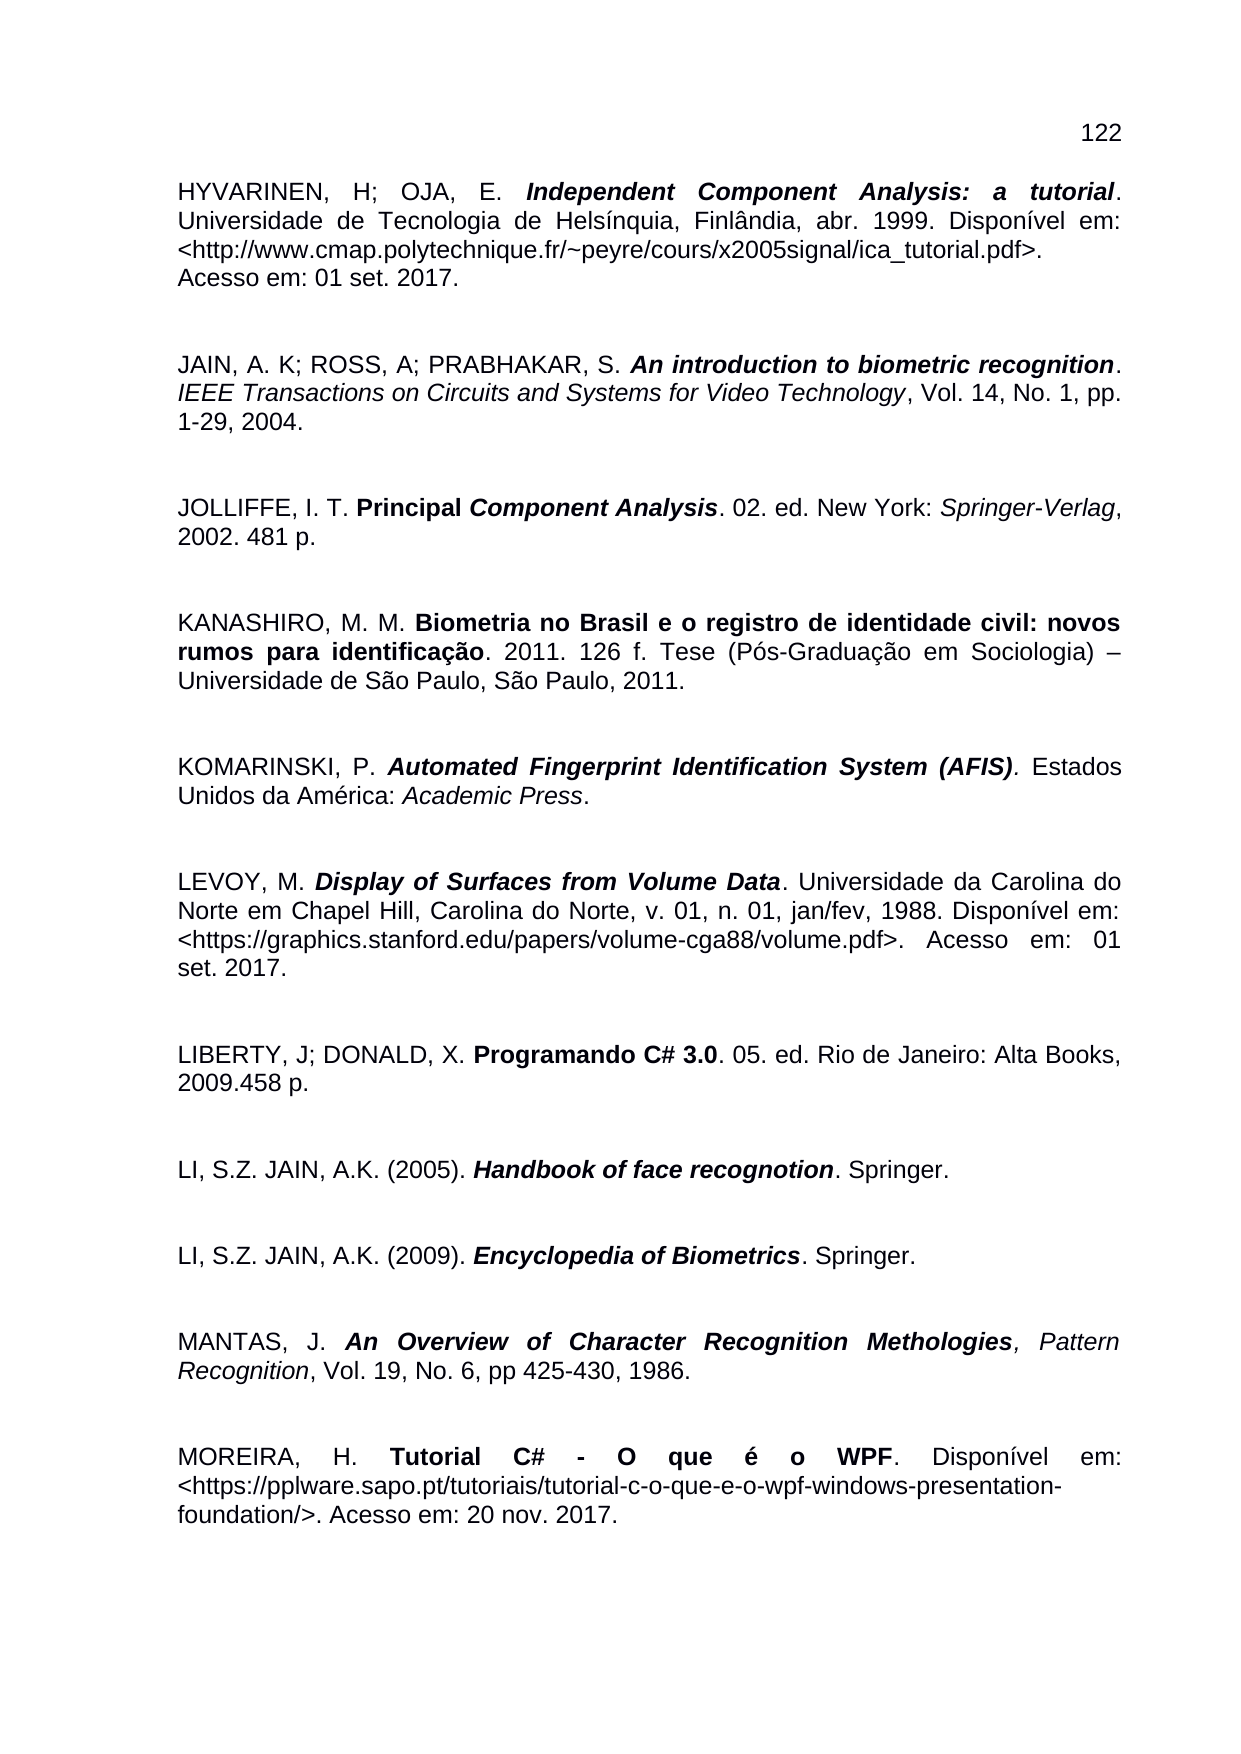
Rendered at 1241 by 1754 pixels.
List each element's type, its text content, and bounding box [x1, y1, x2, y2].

text JAIN, A. K; ROSS, A; PRABHAKAR, S. An introduction to biometric recognition. IEEE Transactions on Circuits and Systems for Video Technology, Vol. 14, No. 1, pp. 1-29, 2004. [177, 350, 1122, 436]
text HYVARINEN, H; OJA, E. Independent Component Analysis: a tutorial. Universidade de Tecnologia de Helsínquia, Finlândia, abr. 1999. Disponível em: <http://www.cmap.polytechnique.fr/~peyre/cours/x2005signal/ica_tutorial.pdf>. Acesso em: 01 set. 2017. [177, 177, 1122, 292]
text LIBERTY, J; DONALD, X. Programando C# 3.0. 05. ed. Rio de Janeiro: Alta Books, 2009.458 p. [177, 1040, 1122, 1097]
text LI, S.Z. JAIN, A.K. (2009). Encyclopedia of Biometrics. Springer. [177, 1241, 1122, 1270]
text MANTAS, J. An Overview of Character Recognition Methologies, Pattern Recognition, Vol. 19, No. 6, pp 425-430, 1986. [177, 1327, 1122, 1385]
text LI, S.Z. JAIN, A.K. (2005). Handbook of face recognotion. Springer. [177, 1155, 1122, 1183]
text KOMARINSKI, P. Automated Fingerprint Identification System (AFIS). Estados Unidos da América: Academic Press. [177, 752, 1122, 810]
text MOREIRA, H. Tutorial C# - O que é o WPF. Disponível em: <https://pplware.sapo.pt/tutoriais/tutorial-c-o-que-e-o-wpf-windows-presentation-foundation/>. Acesso em: 20 nov. 2017. [177, 1442, 1122, 1528]
text JOLLIFFE, I. T. Principal Component Analysis. 02. ed. New York: Springer-Verlag, 2002. 481 p. [177, 493, 1122, 551]
text KANASHIRO, M. M. Biometria no Brasil e o registro de identidade civil: novos rumos para identificação. 2011. 126 f. Tese (Pós-Graduação em Sociologia) – Universidade de São Paulo, São Paulo, 2011. [177, 608, 1122, 695]
text LEVOY, M. Display of Surfaces from Volume Data. Universidade da Carolina do Norte em Chapel Hill, Carolina do Norte, v. 01, n. 01, jan/fev, 1988. Disponível em: <https://graphics.stanford.edu/papers/volume-cga88/volume.pdf>. Acesso em: 01 set. 2017. [177, 867, 1122, 982]
